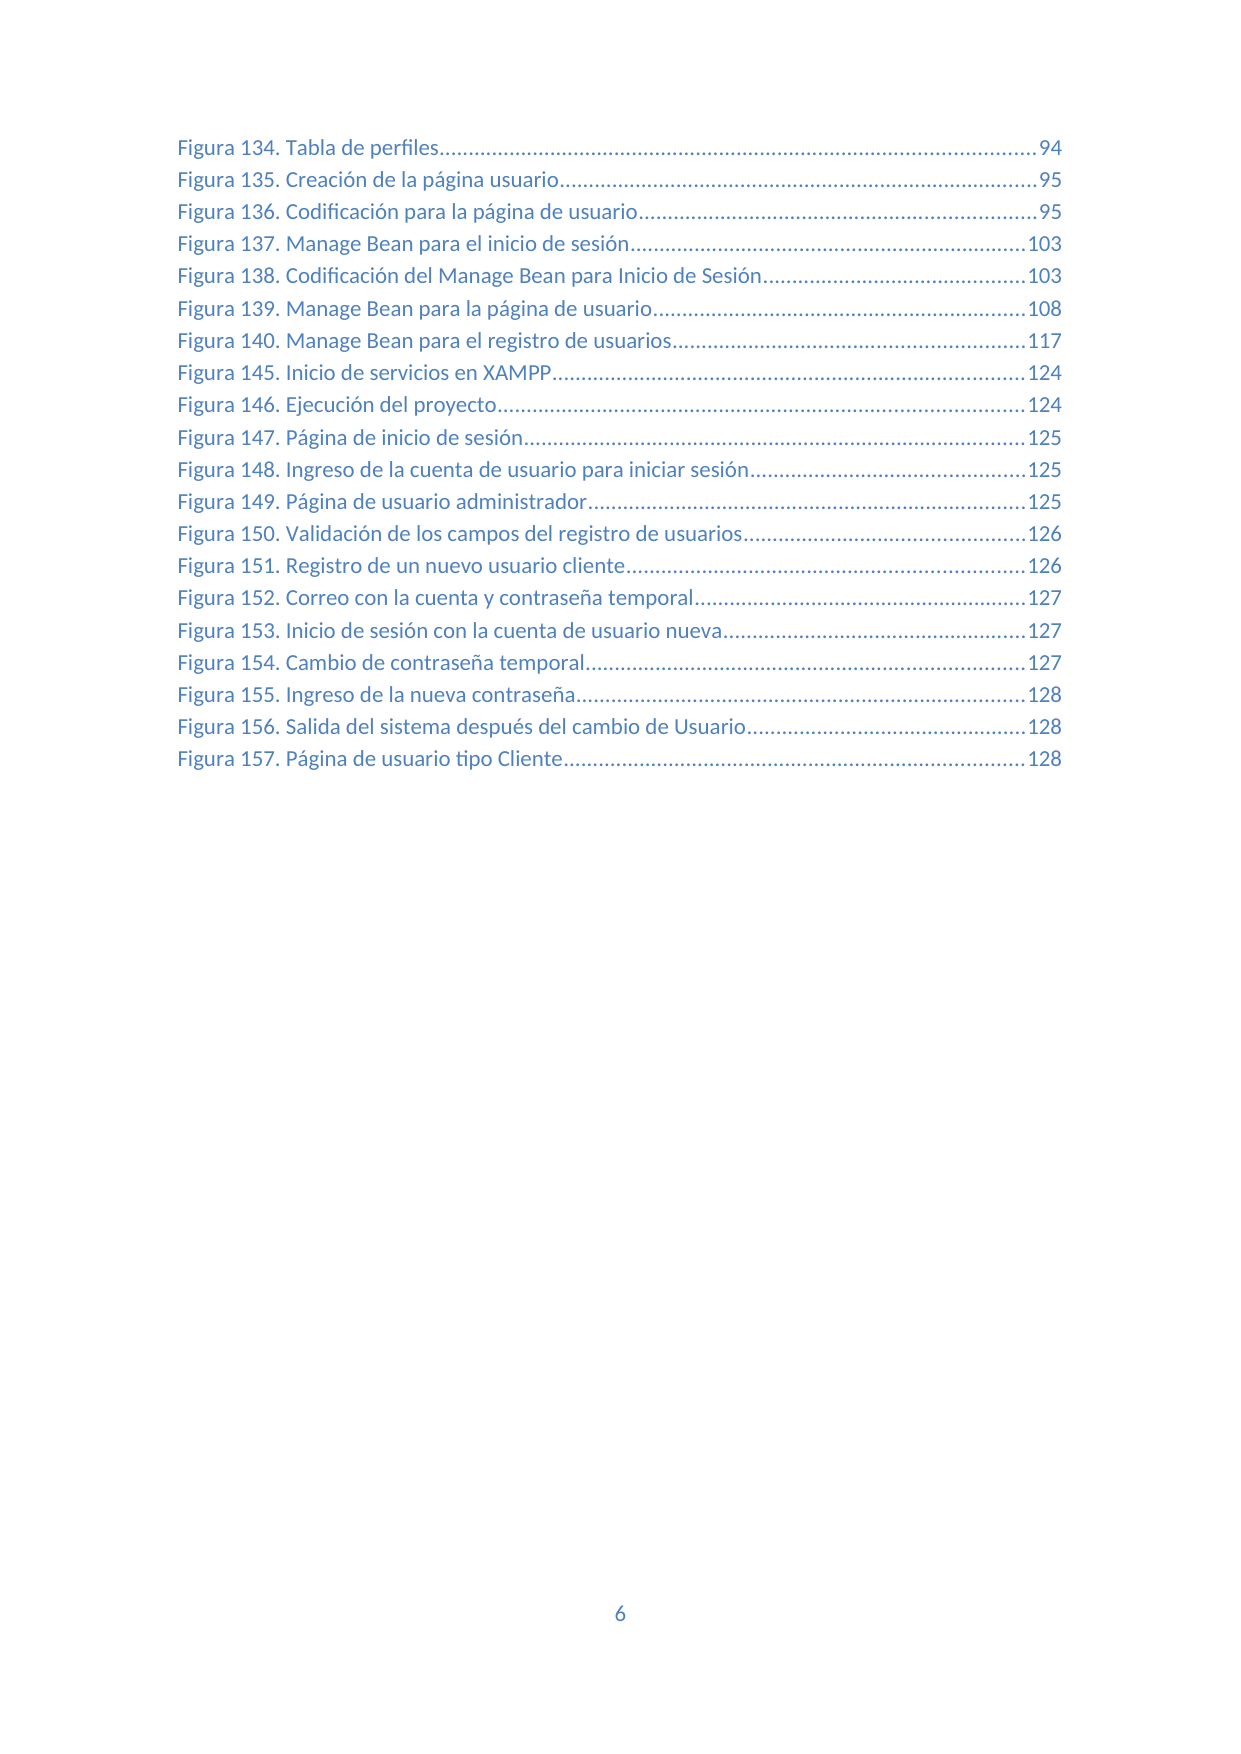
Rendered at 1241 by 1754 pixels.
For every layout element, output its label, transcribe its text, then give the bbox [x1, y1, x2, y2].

text Figura 135. Creación de la página usuario 95 [177, 165, 1063, 193]
text Figura 146. Ejecución del proyecto 124 [177, 390, 1063, 418]
text Figura 156. Salida del sistema después del cambio de Usuario 128 [177, 712, 1063, 740]
text Figura 154. Cambio de contraseña temporal 127 [177, 648, 1063, 676]
text Figura 152. Correo con la cuenta y contraseña temporal 127 [177, 583, 1063, 612]
text Figura 151. Registro de un nuevo usuario cliente 126 [177, 551, 1063, 579]
text Figura 147. Página de inicio de sesión 125 [177, 423, 1063, 451]
text Figura 153. Inicio de sesión con la cuenta de usuario nueva 127 [177, 616, 1063, 644]
text Figura 155. Ingreso de la nueva contraseña 128 [177, 680, 1063, 708]
text Figura 136. Codificación para la página de usuario 95 [177, 197, 1063, 225]
text Figura 134. Tabla de perfiles 94 [177, 133, 1063, 161]
text Figura 145. Inicio de servicios en XAMPP 124 [177, 358, 1063, 386]
text Figura 140. Manage Bean para el registro de usuarios 117 [177, 326, 1063, 354]
text Figura 157. Página de usuario tipo Cliente 128 [177, 744, 1063, 772]
text Figura 137. Manage Bean para el inicio de sesión 103 [177, 229, 1063, 257]
text Figura 138. Codificación del Manage Bean para Inicio de Sesión 103 [177, 262, 1063, 290]
text Figura 139. Manage Bean para la página de usuario 108 [177, 294, 1063, 322]
text Figura 148. Ingreso de la cuenta de usuario para iniciar sesión 125 [177, 455, 1063, 483]
text Figura 149. Página de usuario administrador 125 [177, 487, 1063, 515]
text Figura 150. Validación de los campos del registro de usuarios 126 [177, 519, 1063, 547]
